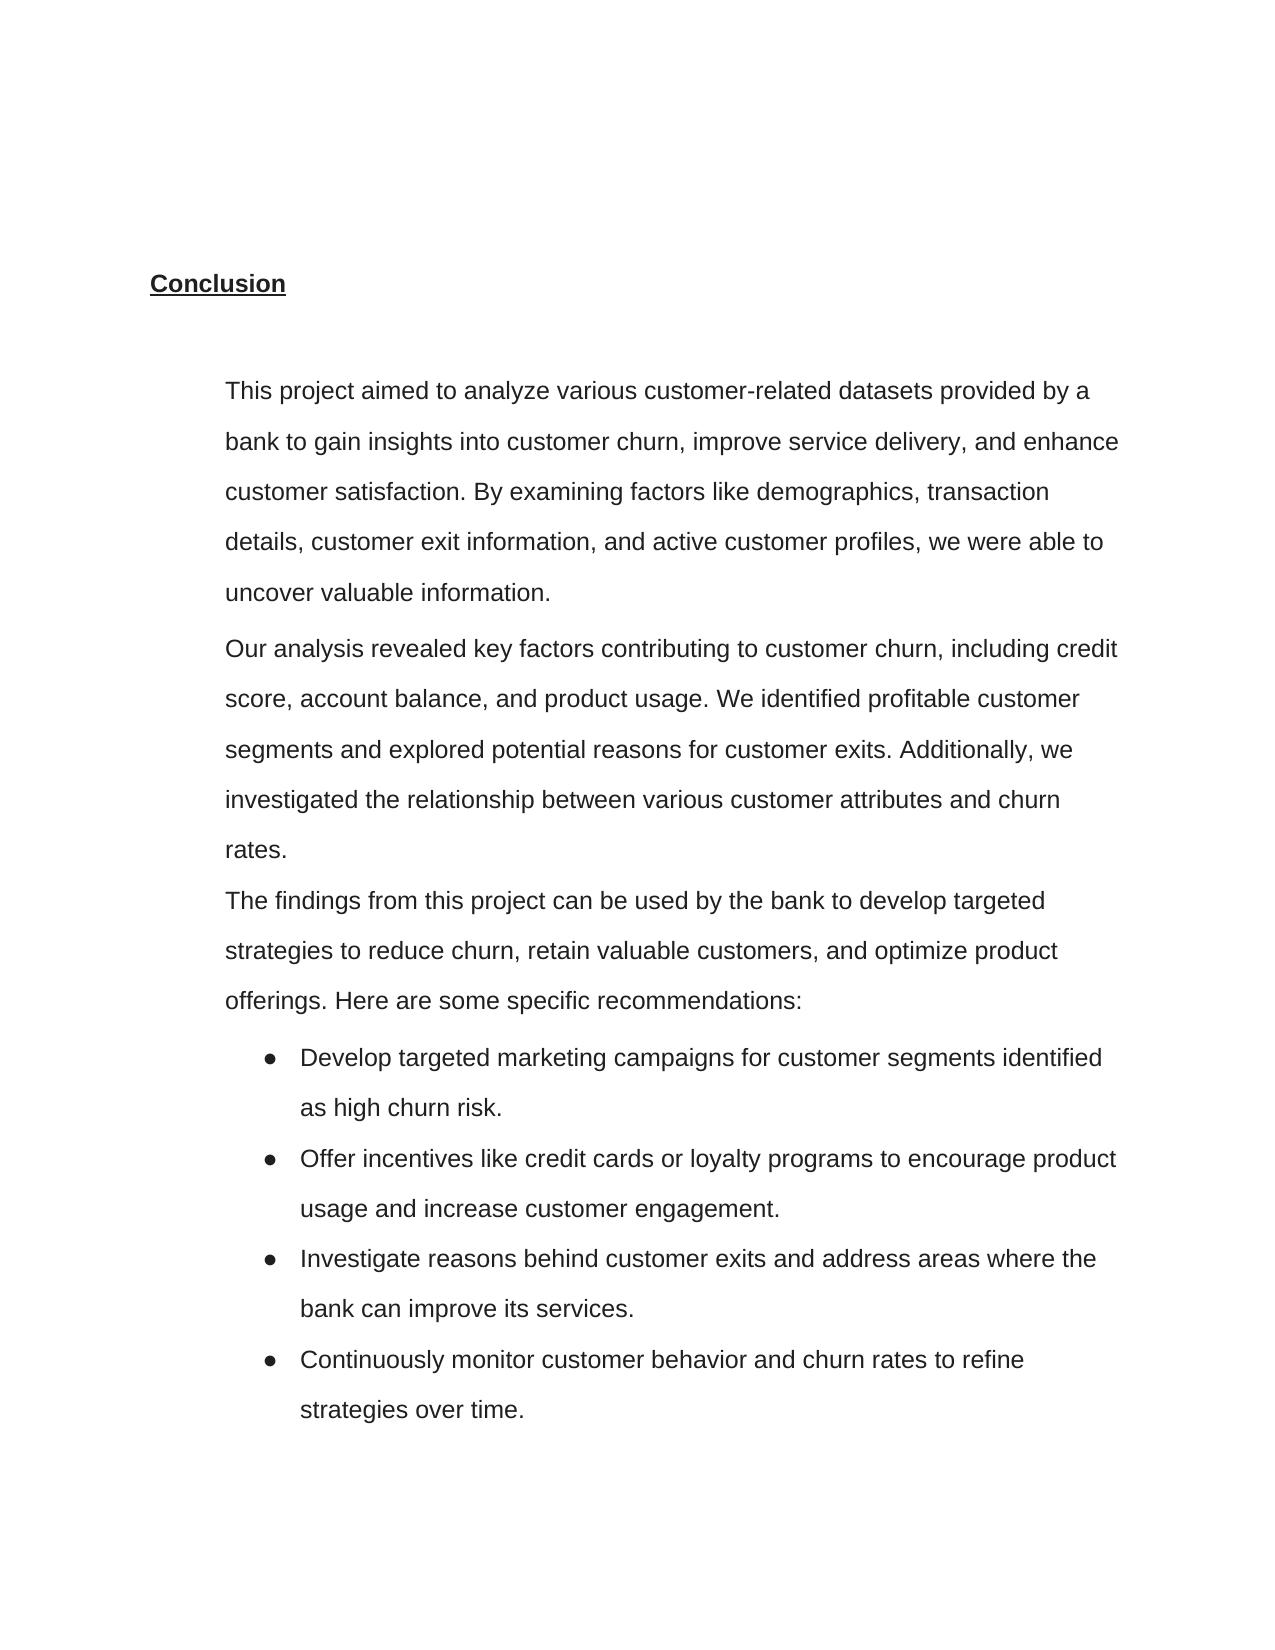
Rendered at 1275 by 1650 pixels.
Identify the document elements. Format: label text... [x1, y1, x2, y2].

text Conclusion [150, 269, 1125, 298]
text Our analysis revealed key factors contributing to customer churn, including credit score, account balance, and product usage. We identified profitable customer segments and explored potential reasons for customer exits. Additionally, we investigated the relationship between various customer attributes and churn rates. The findings from this project can be used by the bank to develop targeted strategies to reduce churn, retain valuable customers, and optimize product offerings. Here are some specific recommendations: [225, 634, 1125, 1015]
list Continuously monitor customer behavior and churn rates to refine strategies over time. [262, 1345, 1125, 1424]
text This project aimed to analyze various customer-related datasets provided by a bank to gain insights into customer churn, improve service delivery, and enhance customer satisfaction. By examining factors like demographics, transaction details, customer exit information, and active customer profiles, we were able to uncover valuable information. [150, 326, 1125, 606]
list Investigate reasons behind customer exits and address areas where the bank can improve its services. [262, 1244, 1125, 1323]
list Offer incentives like credit cards or loyalty programs to encourage product usage and increase customer engagement. [262, 1143, 1125, 1223]
list Develop targeted marketing campaigns for customer segments identified as high churn risk. [262, 1043, 1125, 1122]
